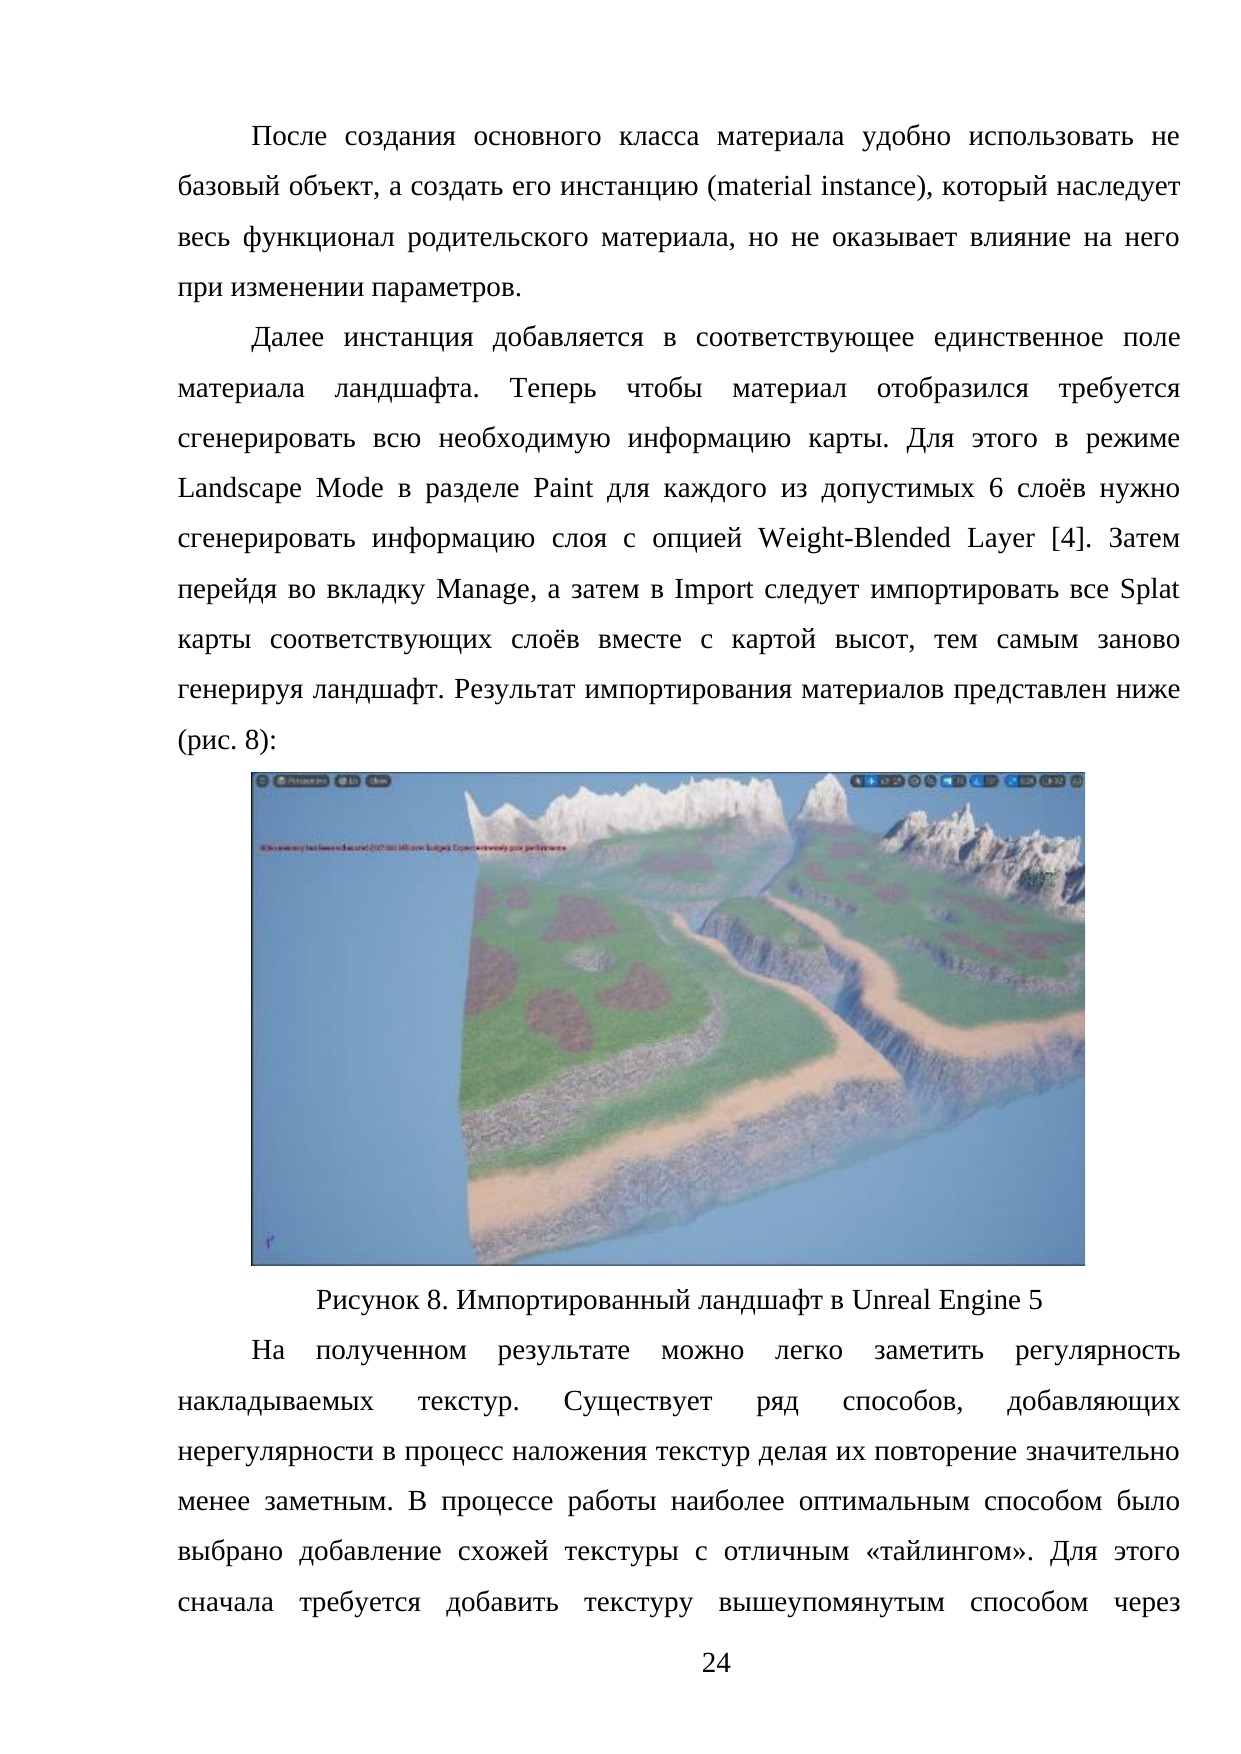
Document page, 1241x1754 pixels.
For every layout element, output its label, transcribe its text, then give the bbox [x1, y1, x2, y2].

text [177, 1332, 1181, 1617]
picture [251, 772, 1085, 1266]
text После создания основного класса материала удобно использовать не базовый объект, а создать его инстанцию (material instance), который наследует весь функционал родительского материала, но не оказывает влияние на него при изменении параметров. [177, 118, 1181, 303]
text Далее инстанция добавляется в соответствующее единственное поле материала ландшафта. Теперь чтобы материал отобразился требуется сгенерировать всю необходимую информацию карты. Для этого в режиме Landscape Mode в разделе Paint для каждого из допустимых 6 слоёв нужно сгенерировать информацию слоя с опцией Weight-Blended Layer [4]. Затем перейдя во вкладку Manage, а затем в Import следует импортировать все Splat карты соответствующих слоёв вместе с картой высот, тем самым заново генерируя ландшафт. Результат импортирования материалов представлен ниже (рис. 8): [177, 319, 1181, 755]
text Рисунок 8. Импортированный ландшафт в Unreal Engine 5 [177, 1282, 1181, 1316]
